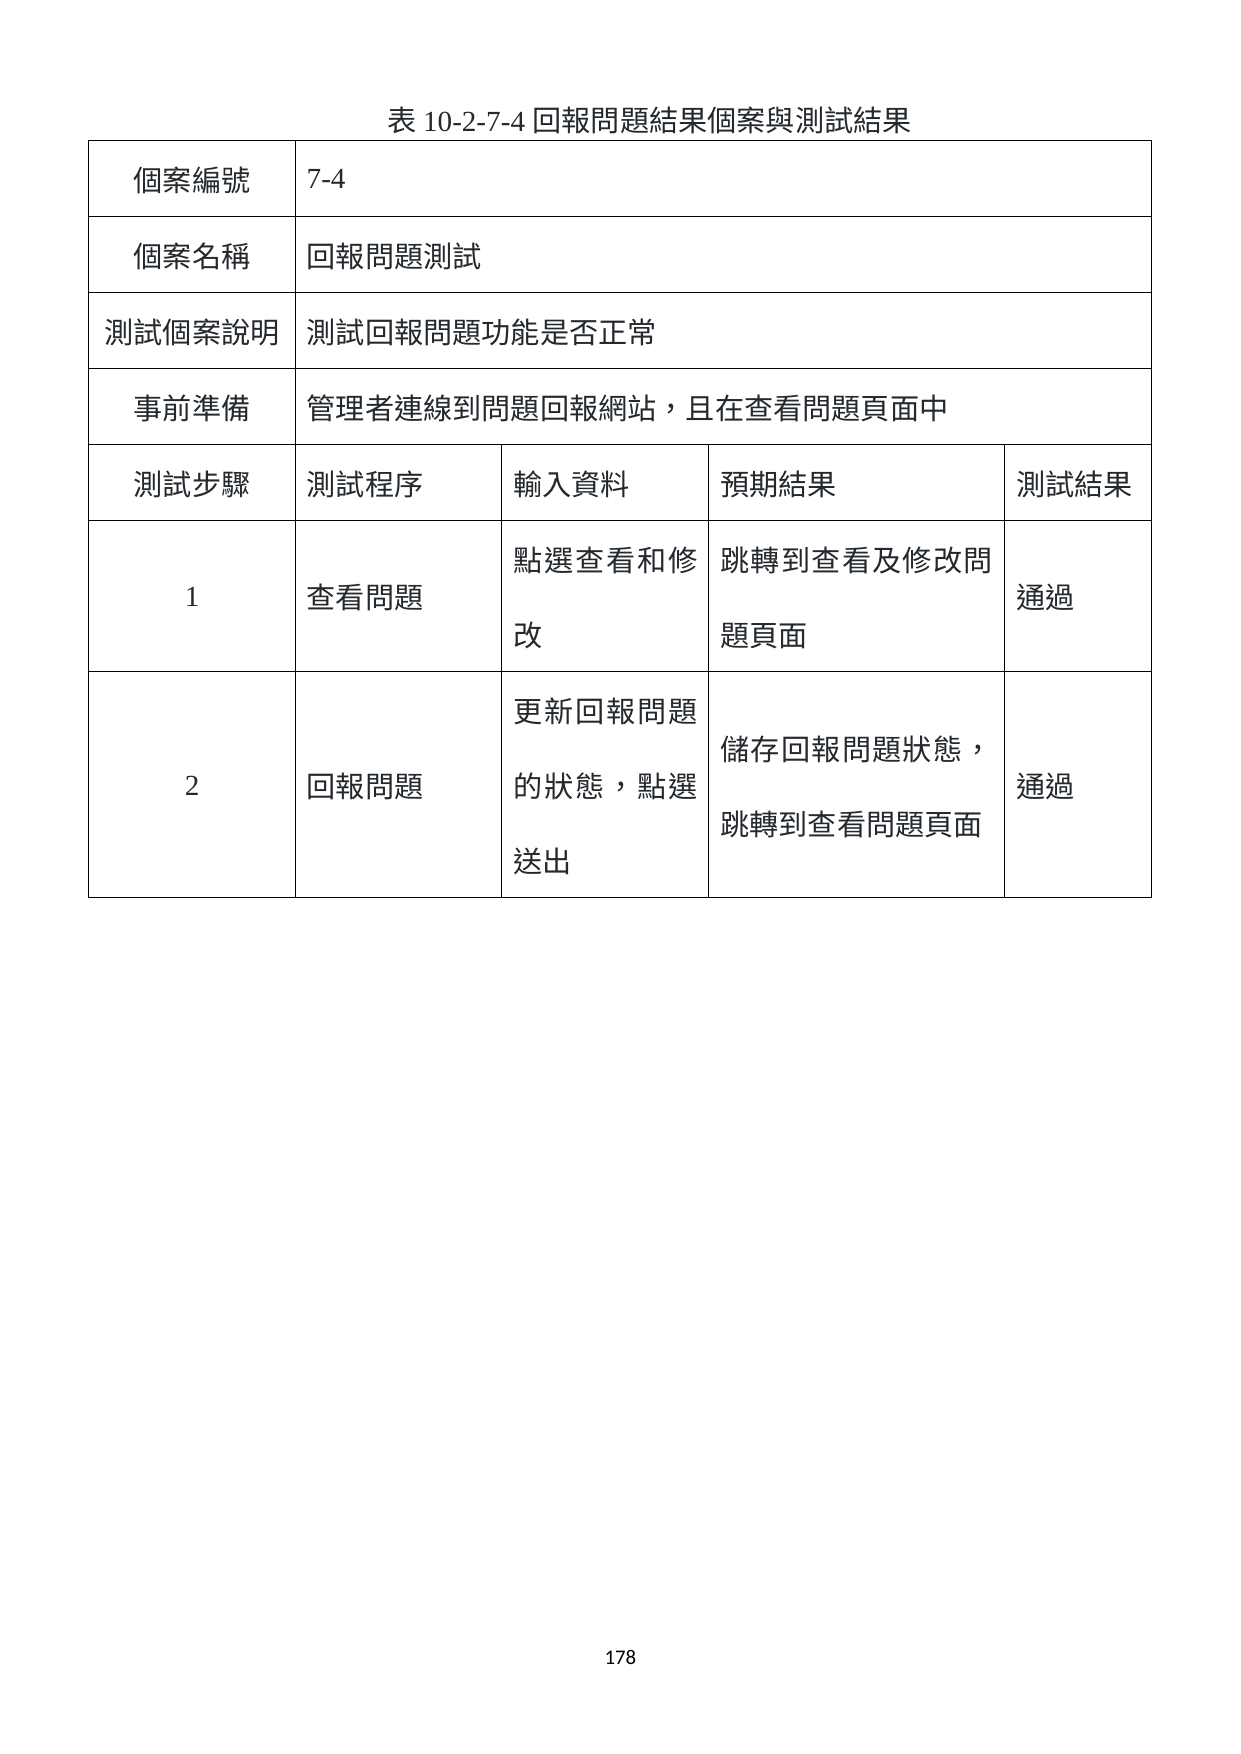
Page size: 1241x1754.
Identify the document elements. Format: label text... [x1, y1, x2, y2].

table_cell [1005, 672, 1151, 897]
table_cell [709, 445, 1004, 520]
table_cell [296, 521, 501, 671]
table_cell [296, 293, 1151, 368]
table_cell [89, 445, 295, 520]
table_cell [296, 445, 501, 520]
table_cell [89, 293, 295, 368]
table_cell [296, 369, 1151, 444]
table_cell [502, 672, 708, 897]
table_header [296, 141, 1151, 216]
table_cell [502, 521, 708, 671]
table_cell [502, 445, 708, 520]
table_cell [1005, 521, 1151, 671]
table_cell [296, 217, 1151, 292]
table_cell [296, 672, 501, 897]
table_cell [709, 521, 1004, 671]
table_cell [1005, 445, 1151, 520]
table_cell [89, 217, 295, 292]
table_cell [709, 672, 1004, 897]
text 表 10-2-7-4 回報問題結果個案與測試結果 [89, 98, 1152, 140]
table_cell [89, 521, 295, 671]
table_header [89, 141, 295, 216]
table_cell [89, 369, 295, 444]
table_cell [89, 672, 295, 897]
